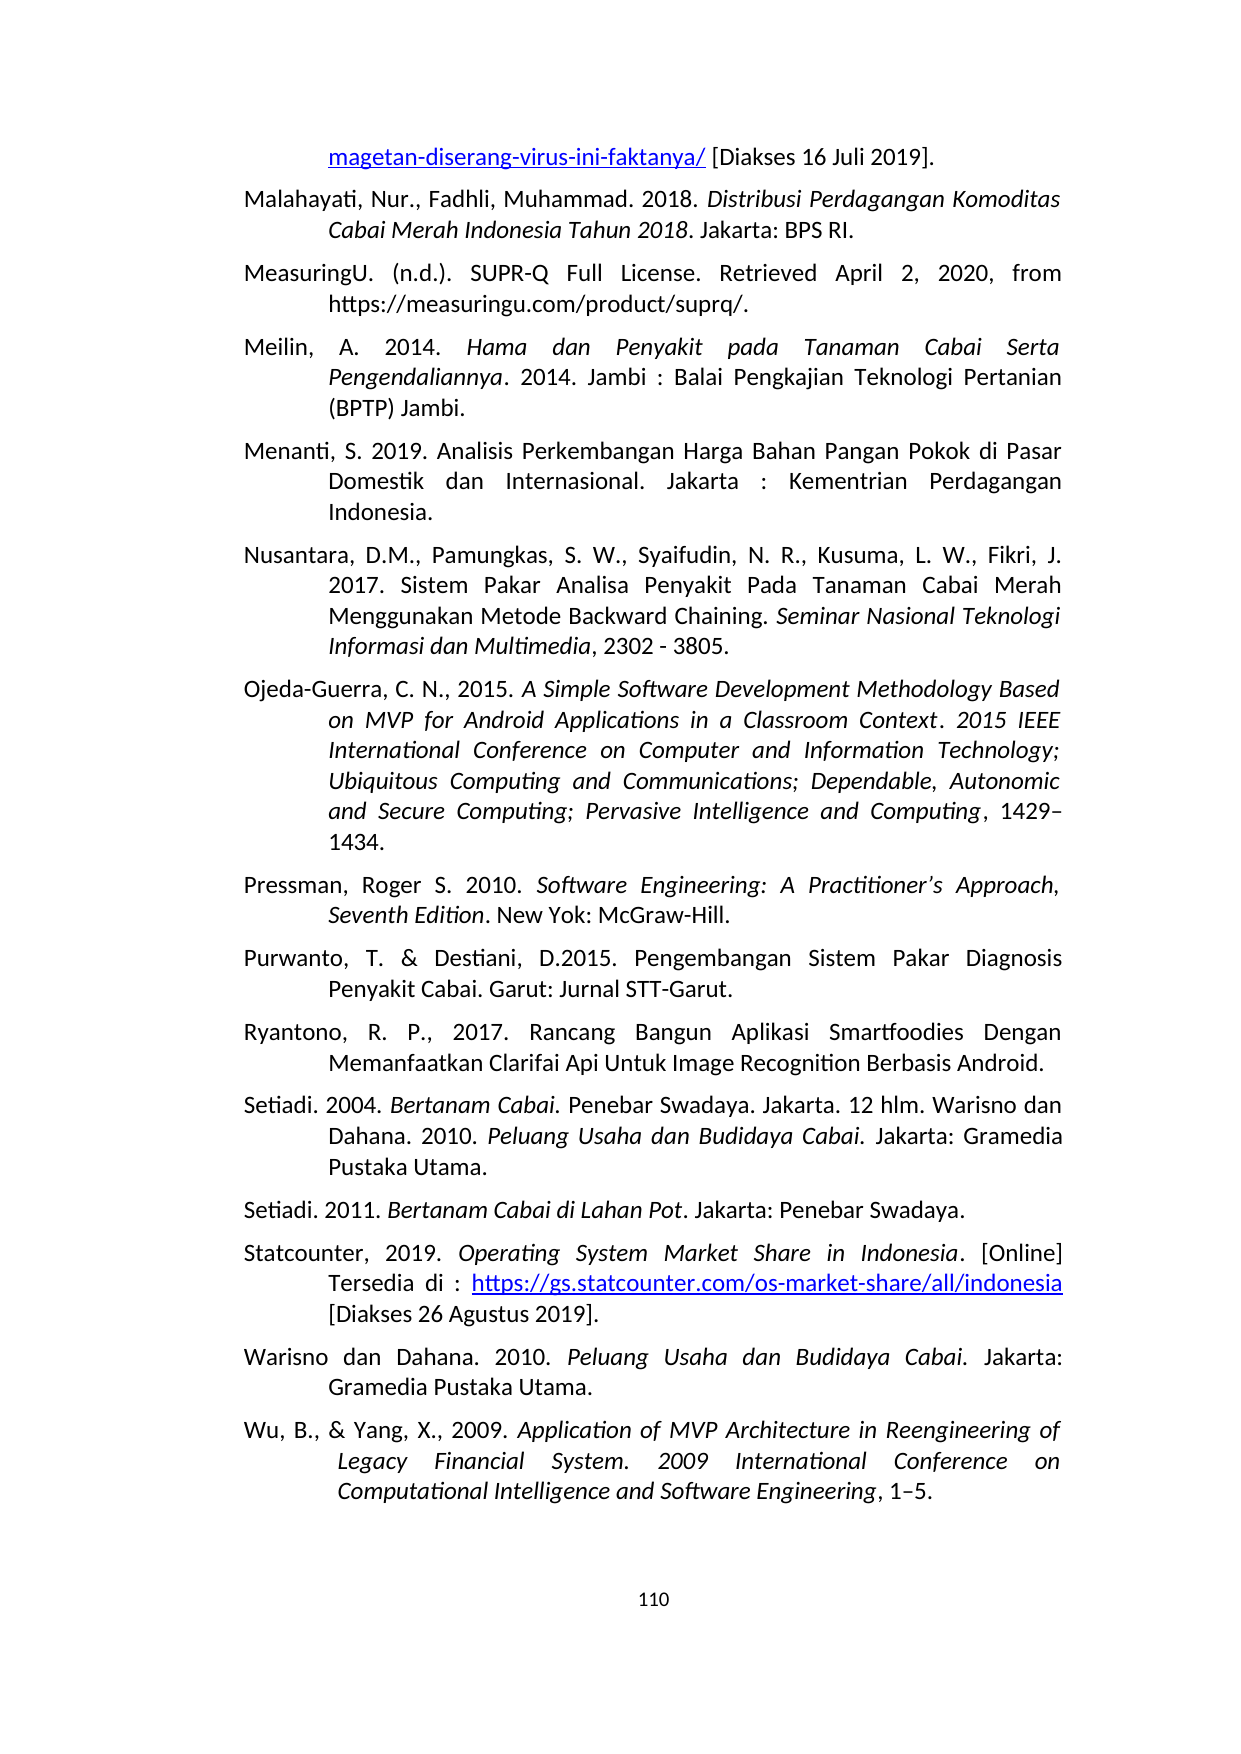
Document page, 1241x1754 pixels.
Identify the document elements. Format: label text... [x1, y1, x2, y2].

text Ojeda-Guerra, C. N., 2015. A Simple Software Development Methodology Based on MVP for Android Applications in a Classroom Context. 2015 IEEE International Conference on Computer and Information Technology; Ubiquitous Computing and Communications; Dependable, Autonomic and Secure Computing; Pervasive Intelligence and Computing, 1429–1434. [244, 673, 1063, 857]
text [244, 141, 1063, 171]
text Statcounter, 2019. Operating System Market Share in Indonesia. [Online] Tersedia di : https://gs.statcounter.com/os-market-share/all/indonesia [Diakses 26 Agustus 2019]. [244, 1237, 1063, 1328]
text Setiadi. 2011. Bertanam Cabai di Lahan Pot. Jakarta: Penebar Swadaya. [244, 1194, 1063, 1224]
text Nusantara, D.M., Pamungkas, S. W., Syaifudin, N. R., Kusuma, L. W., Fikri, J. 2017. Sistem Pakar Analisa Penyakit Pada Tanaman Cabai Merah Menggunakan Metode Backward Chaining. Seminar Nasional Teknologi Informasi dan Multimedia, 2302 - 3805. [244, 539, 1063, 661]
text Meilin, A. 2014. Hama dan Penyakit pada Tanaman Cabai Serta Pengendaliannya. 2014. Jambi : Balai Pengkajian Teknologi Pertanian (BPTP) Jambi. [244, 331, 1063, 422]
text Wu, B., & Yang, X., 2009. Application of MVP Architecture in Reengineering of Legacy Financial System. 2009 International Conference on Computational Intelligence and Software Engineering, 1–5. [244, 1414, 1063, 1506]
text Setiadi. 2004. Bertanam Cabai. Penebar Swadaya. Jakarta. 12 hlm. Warisno dan Dahana. 2010. Peluang Usaha dan Budidaya Cabai. Jakarta: Gramedia Pustaka Utama. [244, 1090, 1063, 1181]
text Malahayati, Nur., Fadhli, Muhammad. 2018. Distribusi Perdagangan Komoditas Cabai Merah Indonesia Tahun 2018. Jakarta: BPS RI. [244, 184, 1063, 245]
text Pressman, Roger S. 2010. Software Engineering: A Practitioner’s Approach, Seventh Edition. New Yok: McGraw-Hill. [244, 869, 1063, 930]
text Menanti, S. 2019. Analisis Perkembangan Harga Bahan Pangan Pokok di Pasar Domestik dan Internasional. Jakarta : Kementrian Perdagangan Indonesia. [244, 435, 1063, 526]
text MeasuringU. (n.d.). SUPR-Q Full License. Retrieved April 2, 2020, from https://measuringu.com/product/suprq/. [244, 257, 1063, 318]
text Warisno dan Dahana. 2010. Peluang Usaha dan Budidaya Cabai. Jakarta: Gramedia Pustaka Utama. [244, 1341, 1063, 1402]
text Ryantono, R. P., 2017. Rancang Bangun Aplikasi Smartfoodies Dengan Memanfaatkan Clarifai Api Untuk Image Recognition Berbasis Android. [244, 1016, 1063, 1077]
text Purwanto, T. & Destiani, D.2015. Pengembangan Sistem Pakar Diagnosis Penyakit Cabai. Garut: Jurnal STT-Garut. [244, 943, 1063, 1004]
